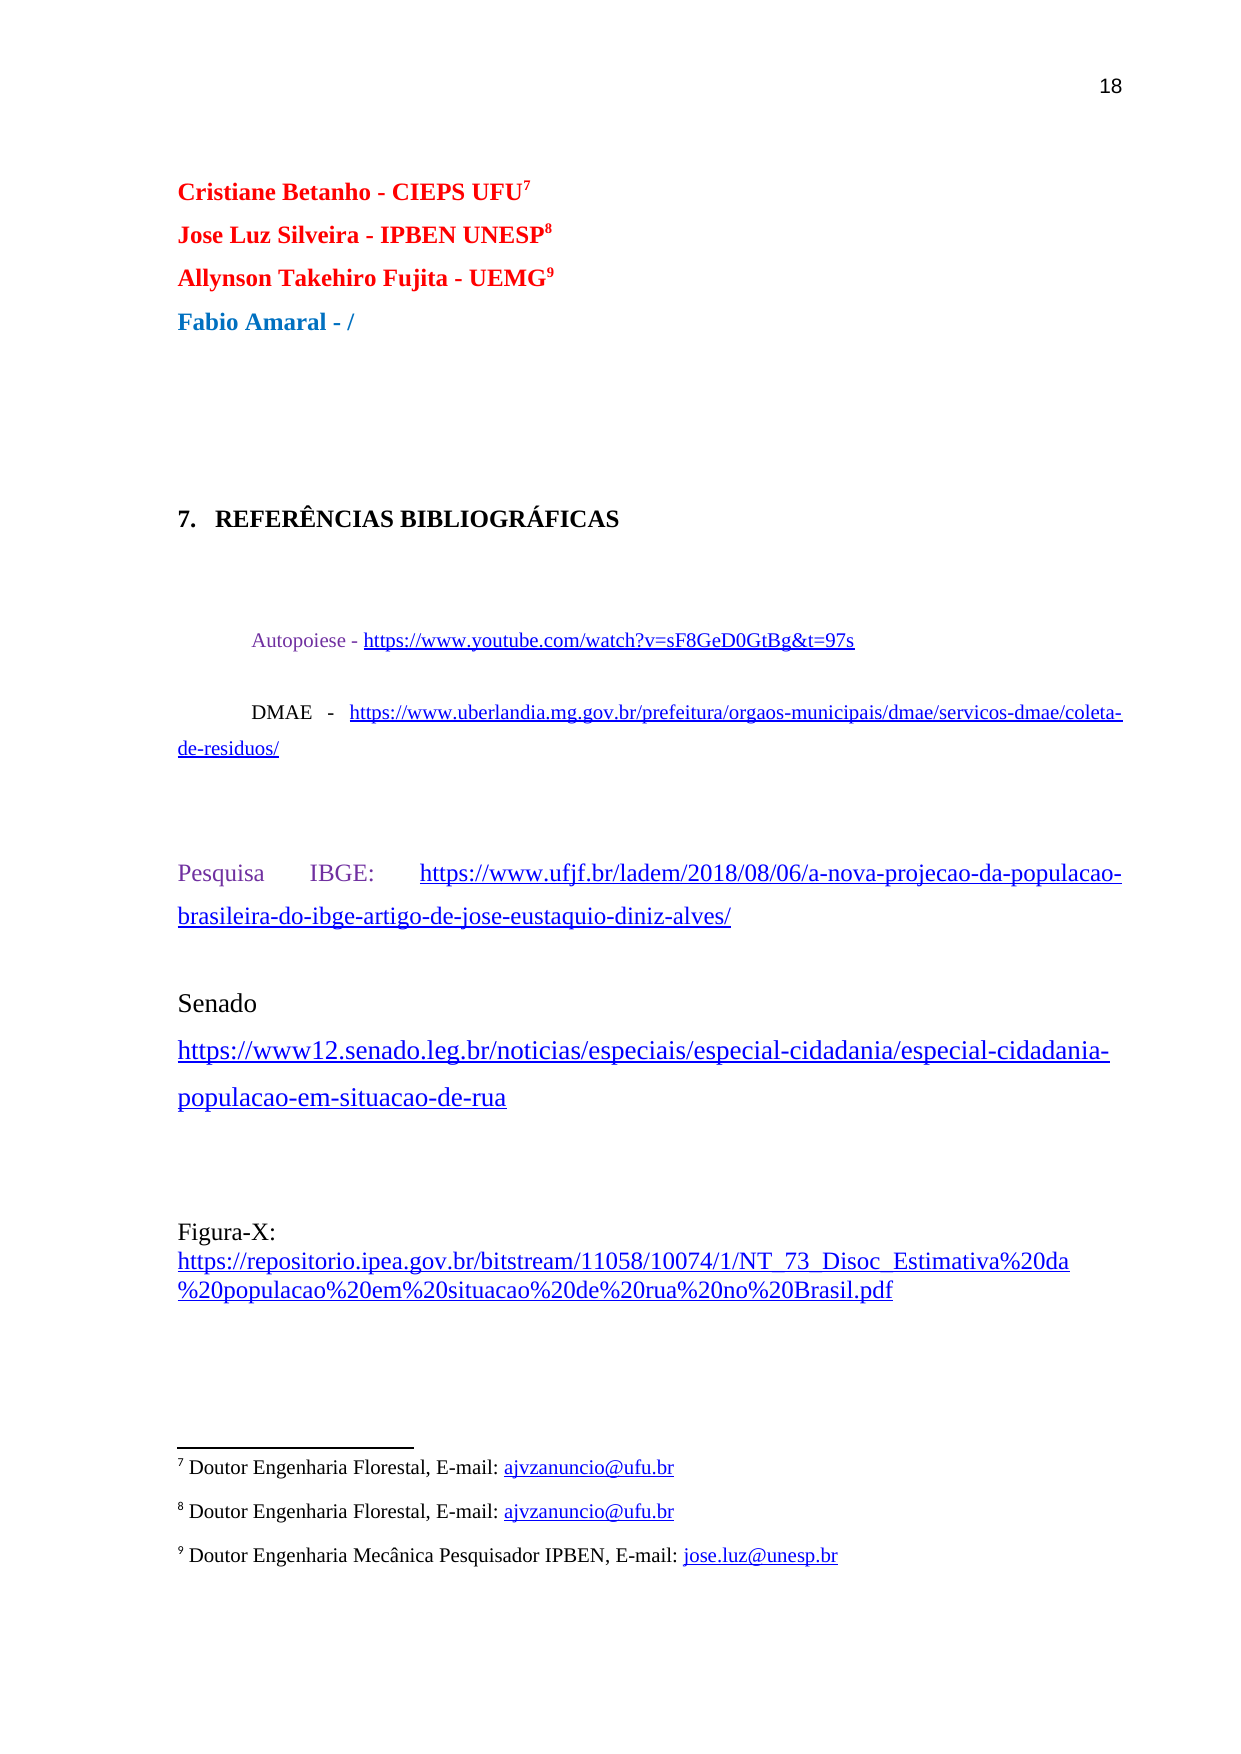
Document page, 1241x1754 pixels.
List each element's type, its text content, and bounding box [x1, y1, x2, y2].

text Jose Luz Silveira - IPBEN UNESP [177, 220, 1122, 249]
text Senado [177, 987, 1122, 1018]
text https://repositorio.ipea.gov.br/bitstream/11058/10074/1/NT_73_Disoc_Estimativa%20da%20populacao%20em%20situacao%20de%20rua%20no%20Brasil.pdf [177, 1246, 1122, 1303]
subtitle Referências Bibliográficas [177, 504, 1122, 533]
text DMAE - https://www.uberlandia.mg.gov.br/prefeitura/orgaos-municipais/dmae/servicos-dmae/coleta-de-residuos/ [177, 700, 1122, 760]
text Autopoiese - https://www.youtube.com/watch?v=sF8GeD0GtBg&t=97s [177, 628, 1122, 652]
text Pesquisa IBGE: https://www.ufjf.br/ladem/2018/08/06/a-nova-projecao-da-populacao-brasileira-do-ibge-artigo-de-jose-eustaquio-diniz-alves/ [177, 858, 1122, 930]
text Allynson Takehiro Fujita - UEMG [177, 263, 1122, 292]
text Cristiane Betanho - CIEPS UFU [177, 177, 1122, 206]
text https://www12.senado.leg.br/noticias/especiais/especial-cidadania/especial-cidadania-populacao-em-situacao-de-rua [177, 1034, 1122, 1112]
text Fabio Amaral - / [177, 307, 1122, 335]
text Figura-X: [177, 1217, 1122, 1246]
